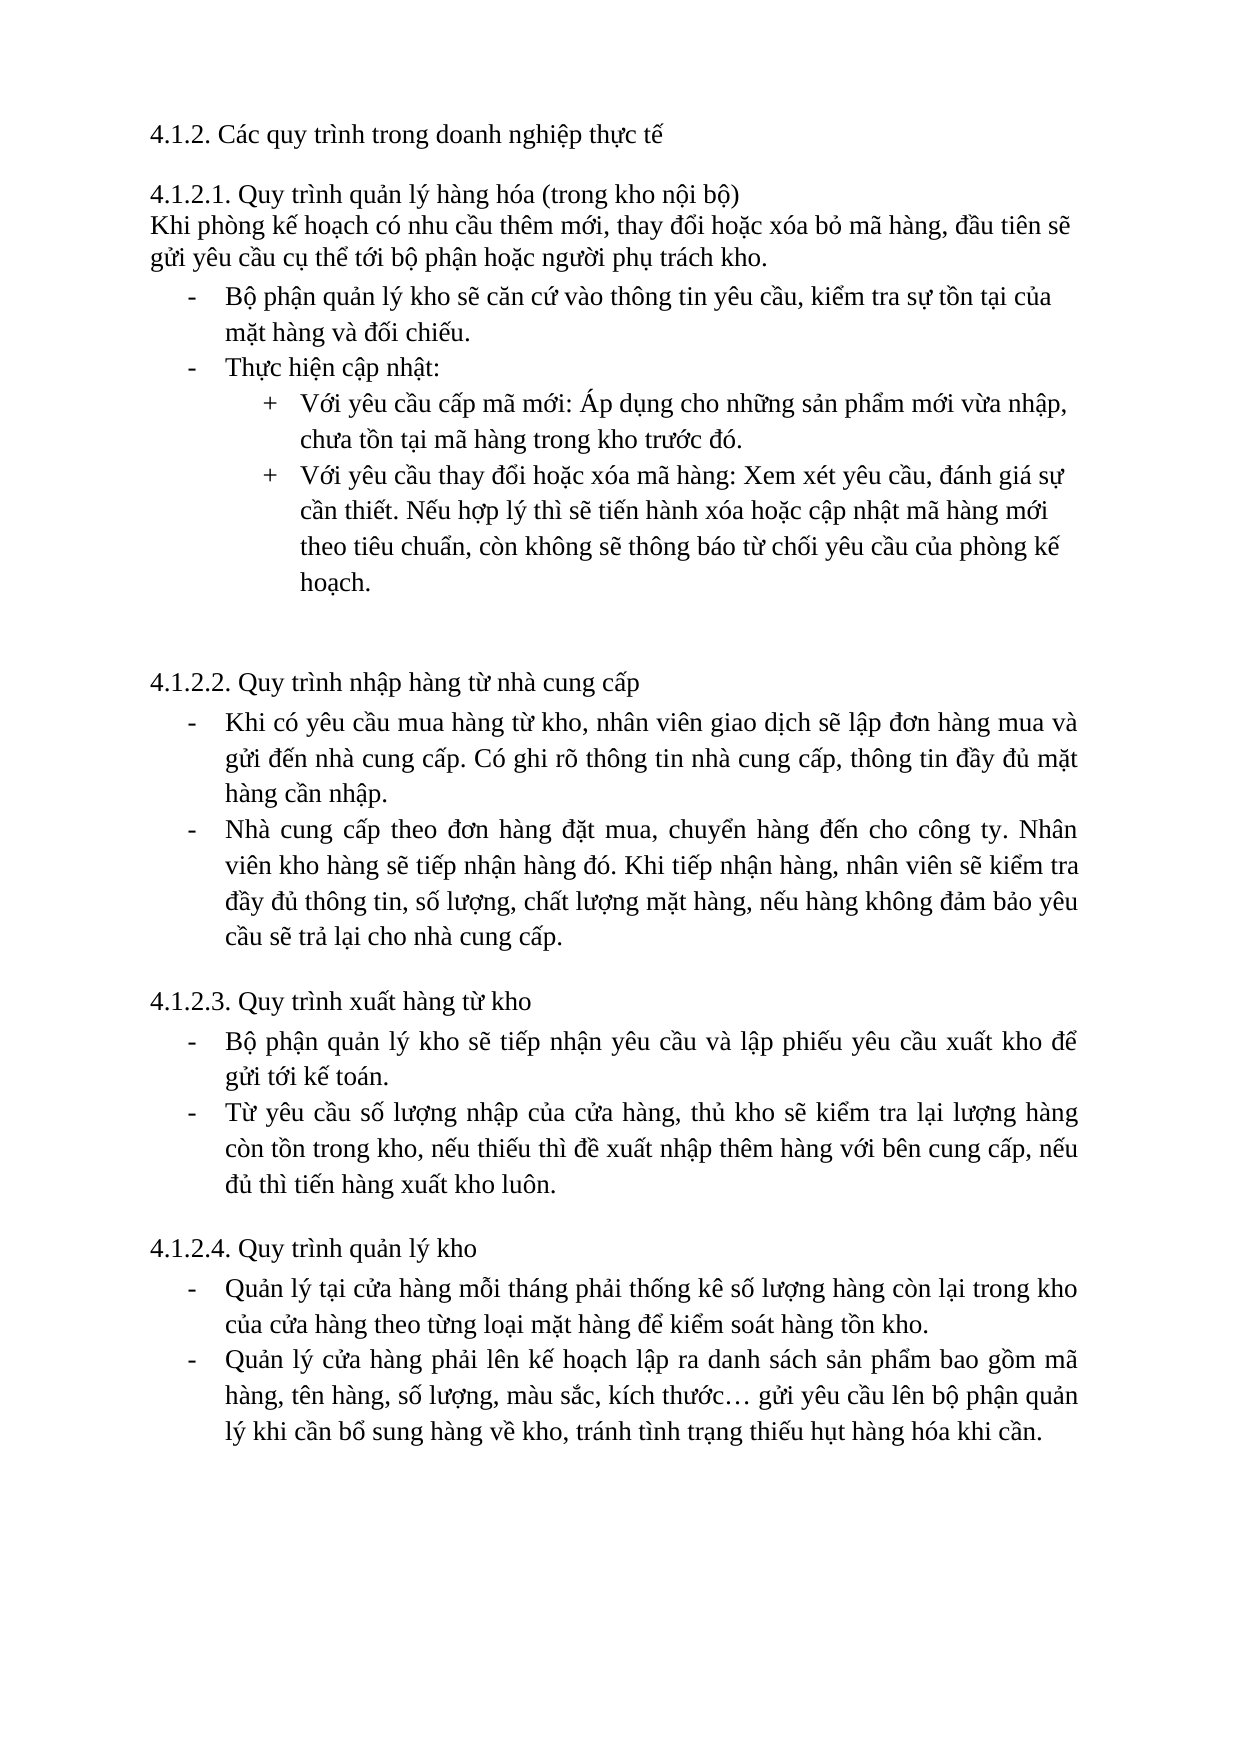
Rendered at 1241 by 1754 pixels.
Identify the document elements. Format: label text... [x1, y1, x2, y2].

list Bộ phận quản lý kho sẽ căn cứ vào thông tin yêu cầu, kiểm tra sự tồn tại của mặt hàng và đối chiếu. [187, 280, 1080, 347]
subtitle 4.1.2.4. Quy trình quản lý kho [150, 1233, 1080, 1264]
list Thực hiện cập nhật: [187, 352, 1080, 383]
subtitle 4.1.2.2. Quy trình nhập hàng từ nhà cung cấp [150, 667, 1080, 698]
subtitle 4.1.2. Các quy trình trong doanh nghiệp thực tế [150, 118, 1080, 149]
list Quản lý cửa hàng phải lên kế hoạch lập ra danh sách sản phẩm bao gồm mã hàng, tên hàng, số lượng, màu sắc, kích thước… gửi yêu cầu lên bộ phận quản lý khi cần bổ sung hàng về kho, tránh tình trạng thiếu hụt hàng hóa khi cần. [187, 1343, 1080, 1446]
list Quản lý tại cửa hàng mỗi tháng phải thống kê số lượng hàng còn lại trong kho của cửa hàng theo từng loại mặt hàng để kiểm soát hàng tồn kho. [187, 1272, 1080, 1339]
list Bộ phận quản lý kho sẽ tiếp nhận yêu cầu và lập phiếu yêu cầu xuất kho để gửi tới kế toán. [187, 1025, 1080, 1092]
subtitle 4.1.2.3. Quy trình xuất hàng từ kho [150, 985, 1080, 1016]
list Nhà cung cấp theo đơn hàng đặt mua, chuyển hàng đến cho công ty. Nhân viên kho hàng sẽ tiếp nhận hàng đó. Khi tiếp nhận hàng, nhân viên sẽ kiểm tra đầy đủ thông tin, số lượng, chất lượng mặt hàng, nếu hàng không đảm bảo yêu cầu sẽ trả lại cho nhà cung cấp. [187, 813, 1080, 952]
list Khi có yêu cầu mua hàng từ kho, nhân viên giao dịch sẽ lập đơn hàng mua và gửi đến nhà cung cấp. Có ghi rõ thông tin nhà cung cấp, thông tin đầy đủ mặt hàng cần nhập. [187, 706, 1080, 809]
list Từ yêu cầu số lượng nhập của cửa hàng, thủ kho sẽ kiểm tra lại lượng hàng còn tồn trong kho, nếu thiếu thì đề xuất nhập thêm hàng với bên cung cấp, nếu đủ thì tiến hàng xuất kho luôn. [187, 1096, 1080, 1199]
list Với yêu cầu cấp mã mới: Áp dụng cho những sản phẩm mới vừa nhập, chưa tồn tại mã hàng trong kho trước đó. [262, 387, 1080, 454]
subtitle 4.1.2.1. Quy trình quản lý hàng hóa (trong kho nội bộ) Khi phòng kế hoạch có nhu cầu thêm mới, thay đổi hoặc xóa bỏ mã hàng, đầu tiên sẽ gửi yêu cầu cụ thể tới bộ phận hoặc người phụ trách kho. [150, 178, 1080, 272]
list Với yêu cầu thay đổi hoặc xóa mã hàng: Xem xét yêu cầu, đánh giá sự cần thiết. Nếu hợp lý thì sẽ tiến hành xóa hoặc cập nhật mã hàng mới theo tiêu chuẩn, còn không sẽ thông báo từ chối yêu cầu của phòng kế hoạch. [262, 459, 1080, 597]
